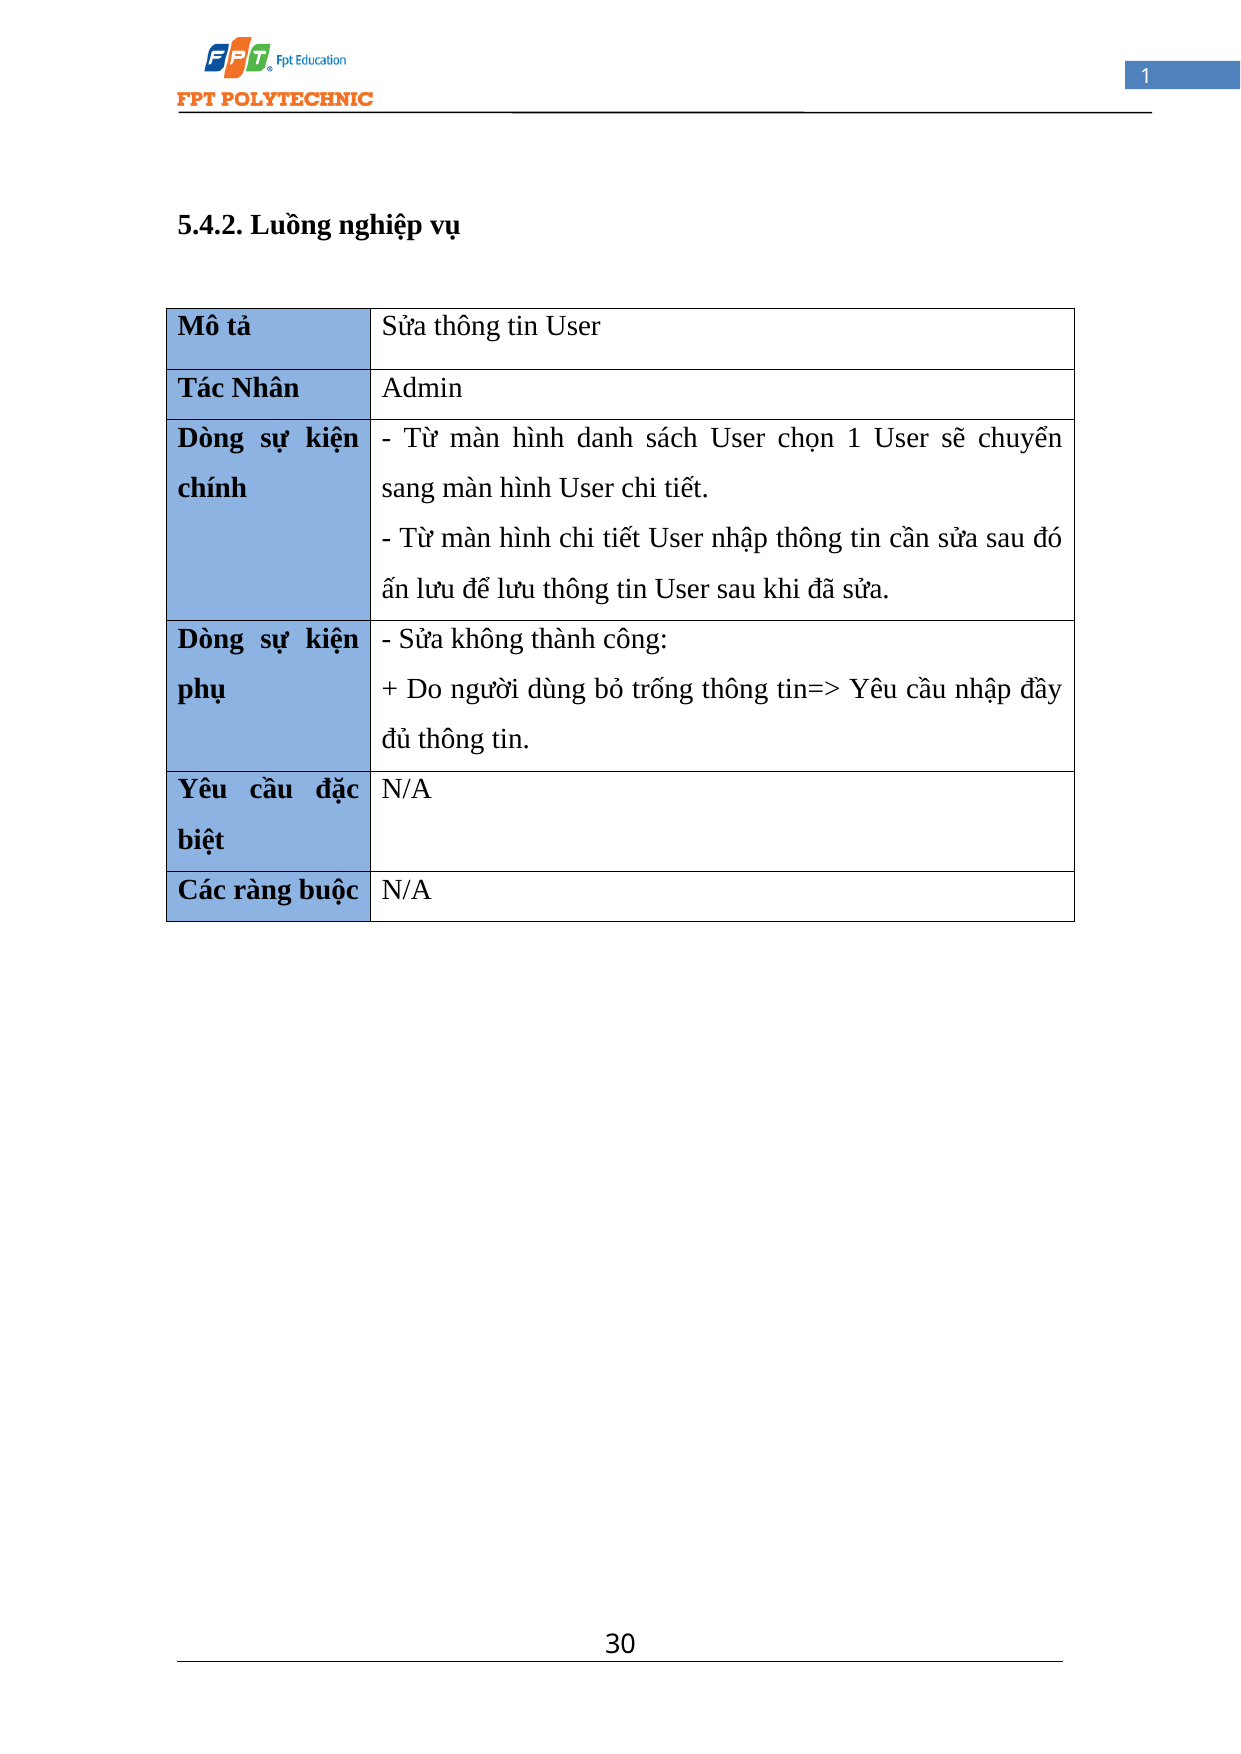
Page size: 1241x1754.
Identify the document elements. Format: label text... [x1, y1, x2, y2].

table_header Mô tả [167, 309, 370, 369]
subtitle 5.4.2. Luồng nghiệp vụ [177, 207, 1063, 240]
table_cell - Từ màn hình danh sách User chọn 1 User sẽ chuyển sang màn hình User chi tiết. - Từ màn hình chi tiết User nhập thông tin cần sửa sau đó ấn lưu để lưu thông tin User sau khi đã sửa. [371, 420, 1074, 620]
table_cell Dòng sự kiện phụ [167, 621, 370, 771]
picture [177, 37, 374, 106]
table_cell Yêu cầu đặc biệt [167, 772, 370, 871]
table_cell - Sửa không thành công: + Do người dùng bỏ trống thông tin=> Yêu cầu nhập đầy đủ thông tin. [371, 621, 1074, 771]
table_cell Các ràng buộc [167, 872, 370, 921]
table_header Sửa thông tin User [371, 309, 1074, 369]
table_cell N/A [371, 772, 1074, 871]
table_cell Tác Nhân [167, 370, 370, 419]
table_cell Admin [371, 370, 1074, 419]
table_cell Dòng sự kiện chính [167, 420, 370, 620]
table_cell N/A [371, 872, 1074, 921]
